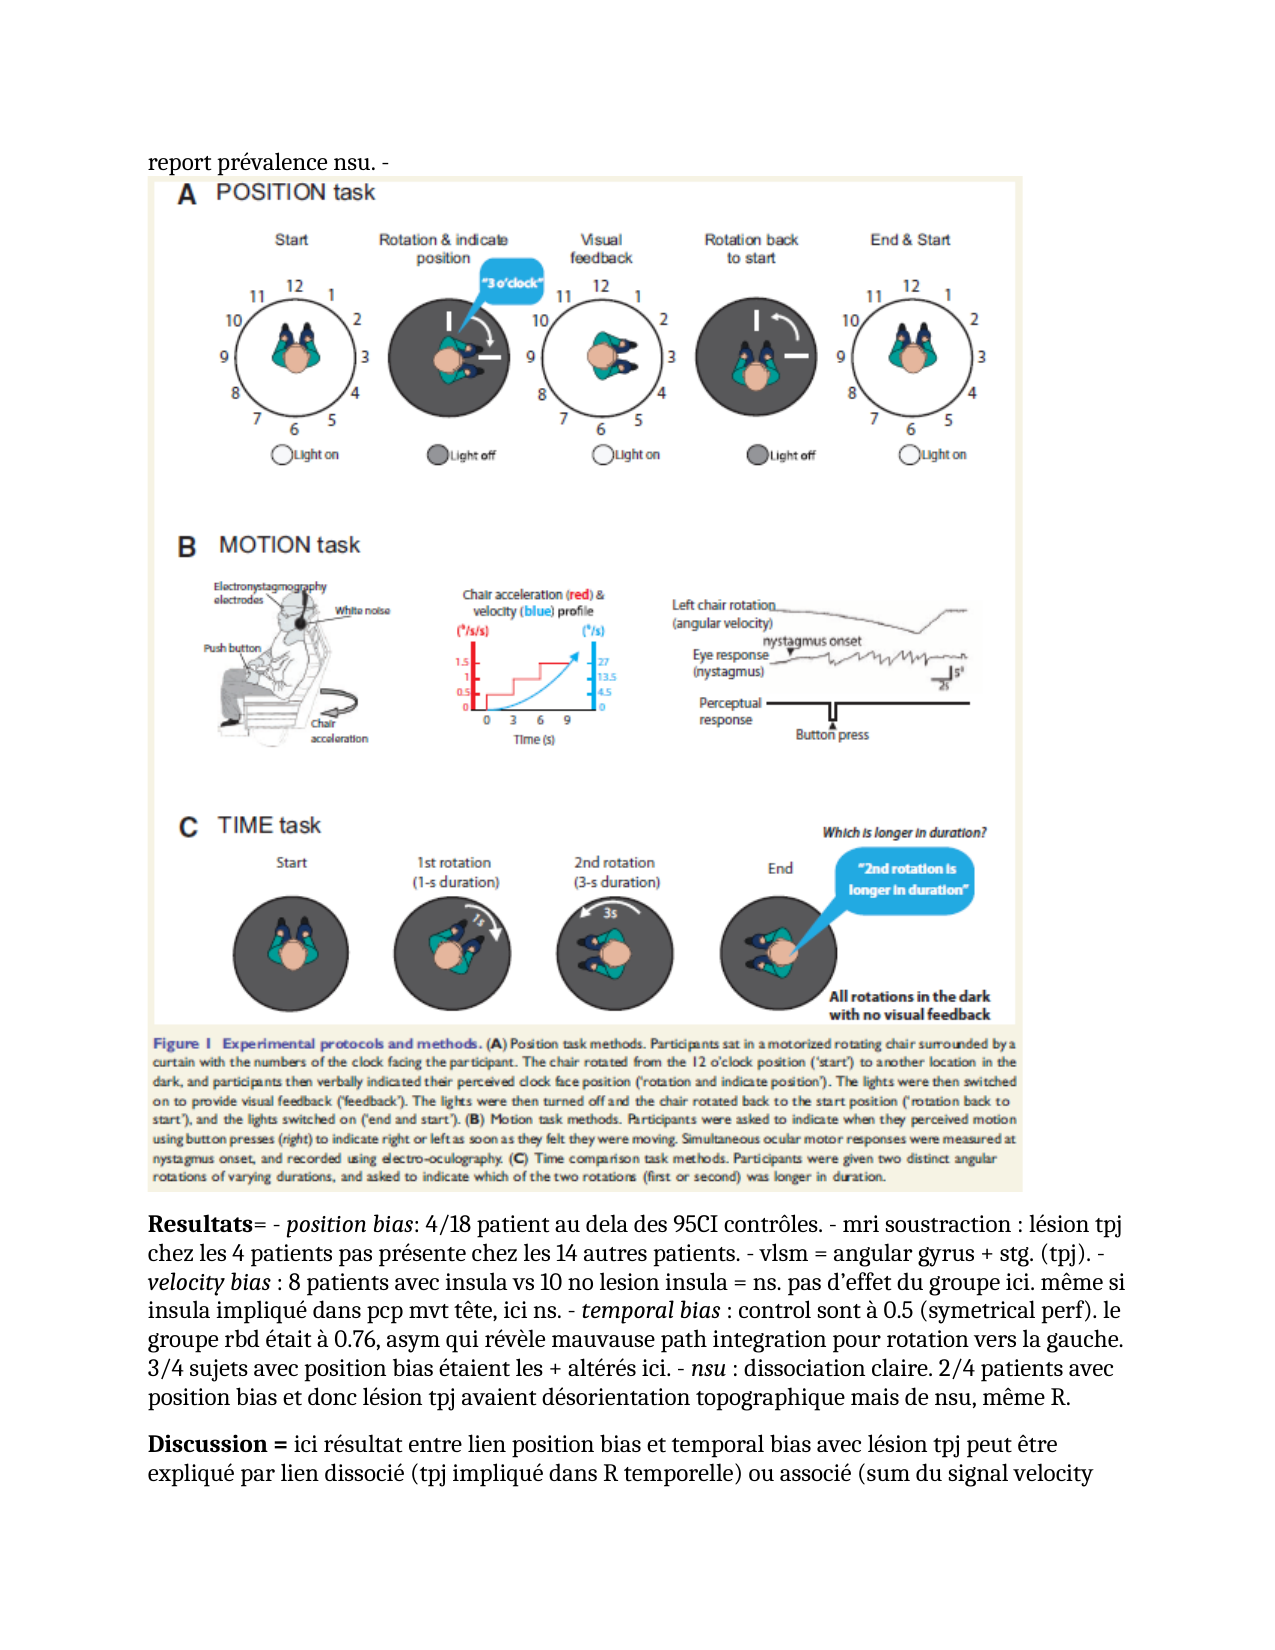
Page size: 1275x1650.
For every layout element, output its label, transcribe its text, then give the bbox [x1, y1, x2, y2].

text Resultats= - position bias: 4/18 patient au dela des 95CI contrôles. - mri soustraction : lésion tpj chez les 4 patients pas présente chez les 14 autres patients. - vlsm = angular gyrus + stg. (tpj). - velocity bias : 8 patients avec insula vs 10 no lesion insula = ns. pas d’effet du groupe ici. même si insula impliqué dans pcp mvt tête, ici ns. - temporal bias : control sont à 0.5 (symetrical perf). le groupe rbd était à 0.76, asym qui révèle mauvause path integration pour rotation vers la gauche. 3/4 sujets avec position bias étaient les + altérés ici. - nsu : dissociation claire. 2/4 patients avec position bias et donc lésion tpj avaient désorientation topographique mais de nsu, même R. [148, 1210, 1127, 1411]
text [148, 1430, 1127, 1488]
picture [147, 176, 1023, 1192]
